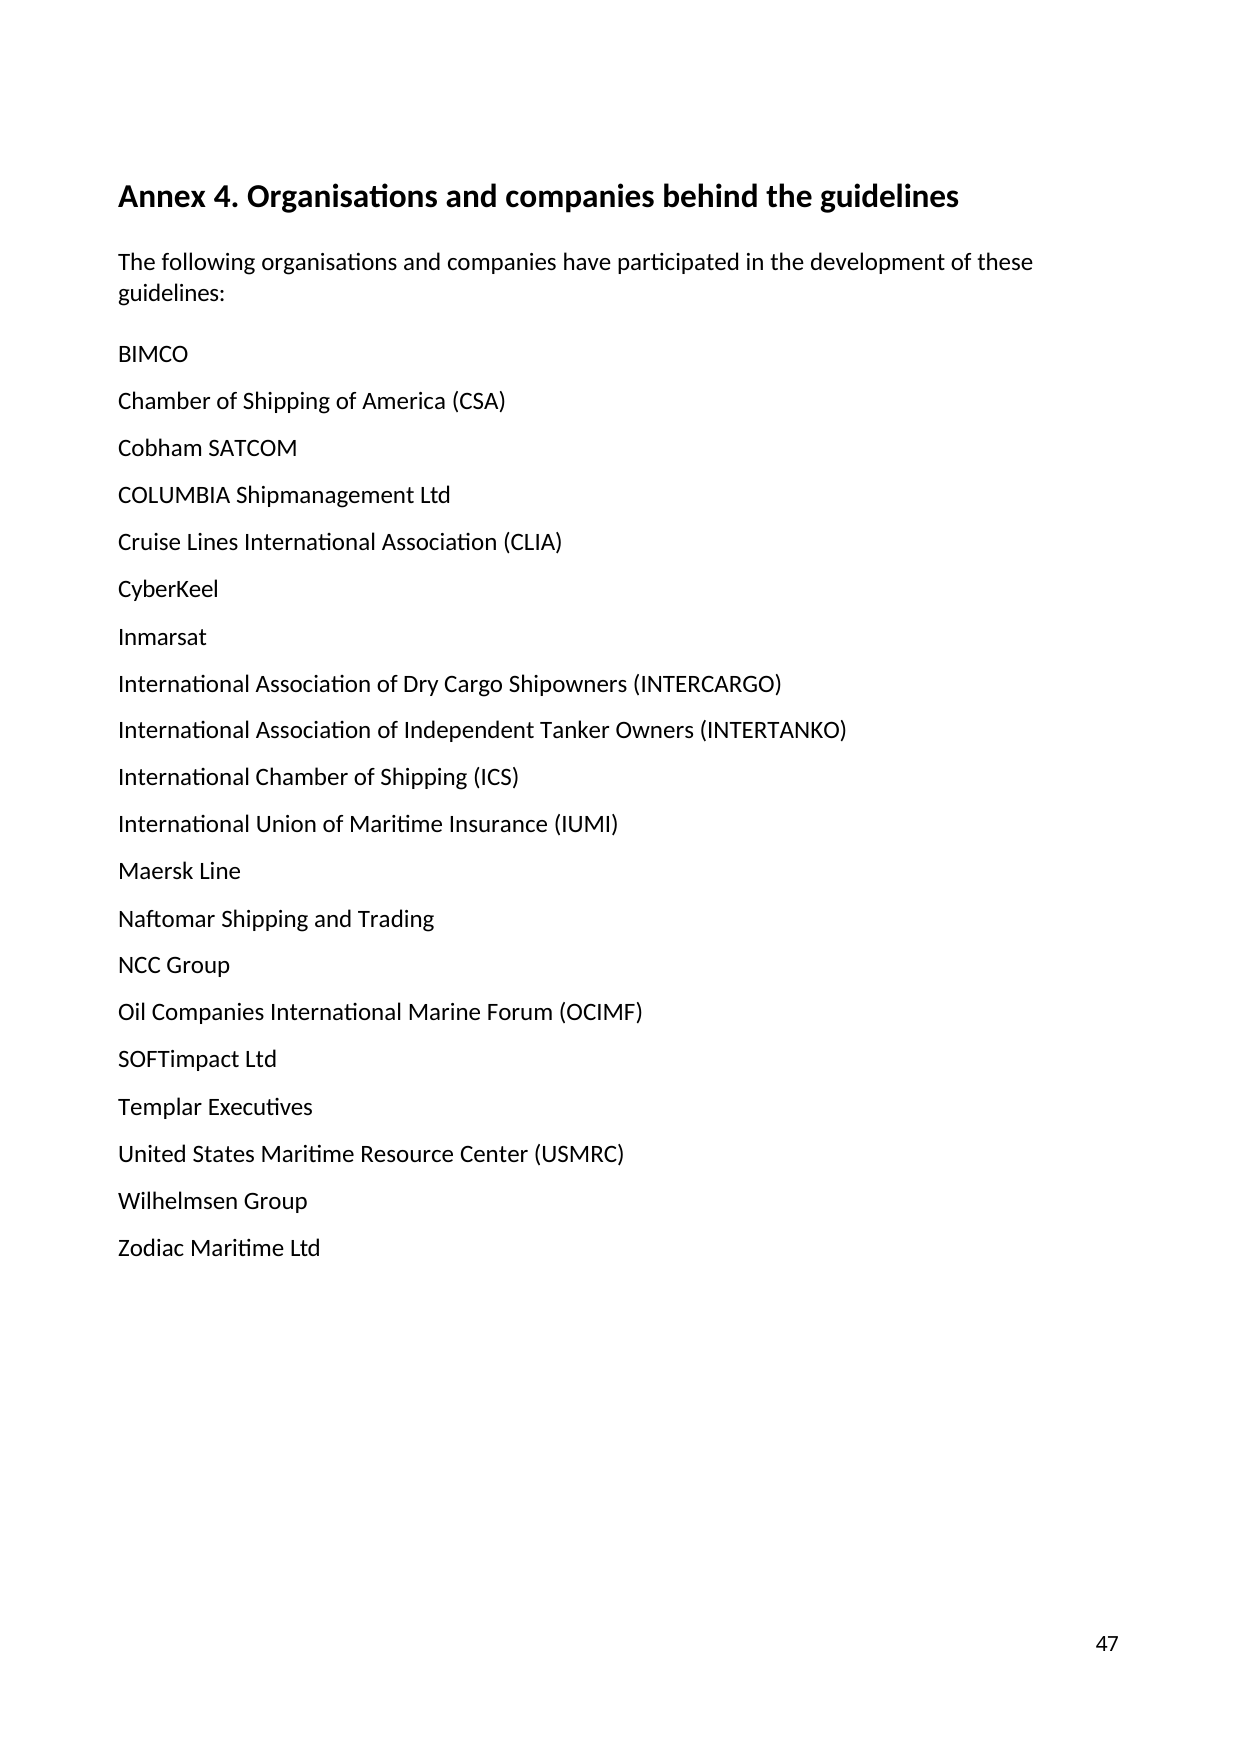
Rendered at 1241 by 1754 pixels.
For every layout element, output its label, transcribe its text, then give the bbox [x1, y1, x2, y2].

text Chamber of Shipping of America (CSA) Cobham SATCOM [118, 385, 585, 462]
text International Association of Dry Cargo Shipowners (INTERCARGO) International Association of Independent Tanker Owners (INTERTANKO) International Chamber of Shipping (ICS) [118, 668, 913, 792]
text Cruise Lines International Association (CLIA) CyberKeel [118, 526, 585, 604]
text Naftomar Shipping and Trading NCC Group [118, 903, 472, 980]
text International Union of Maritime Insurance (IUMI) Maersk Line [118, 808, 689, 886]
text COLUMBIA Shipmanagement Ltd [118, 479, 1194, 509]
text Inmarsat [118, 621, 1194, 651]
text United States Maritime Resource Center (USMRC) Wilhelmsen Group [118, 1138, 689, 1216]
text Oil Companies International Marine Forum (OCIMF) SOFTimpact Ltd [118, 996, 689, 1074]
text BIMCO [118, 338, 1194, 368]
subtitle Annex 4. Organisations and companies behind the guidelines [118, 175, 1194, 216]
text The following organisations and companies have participated in the development of these guidelines: [118, 247, 1111, 308]
text Templar Executives [118, 1091, 1194, 1121]
text Zodiac Maritime Ltd [118, 1232, 1194, 1263]
